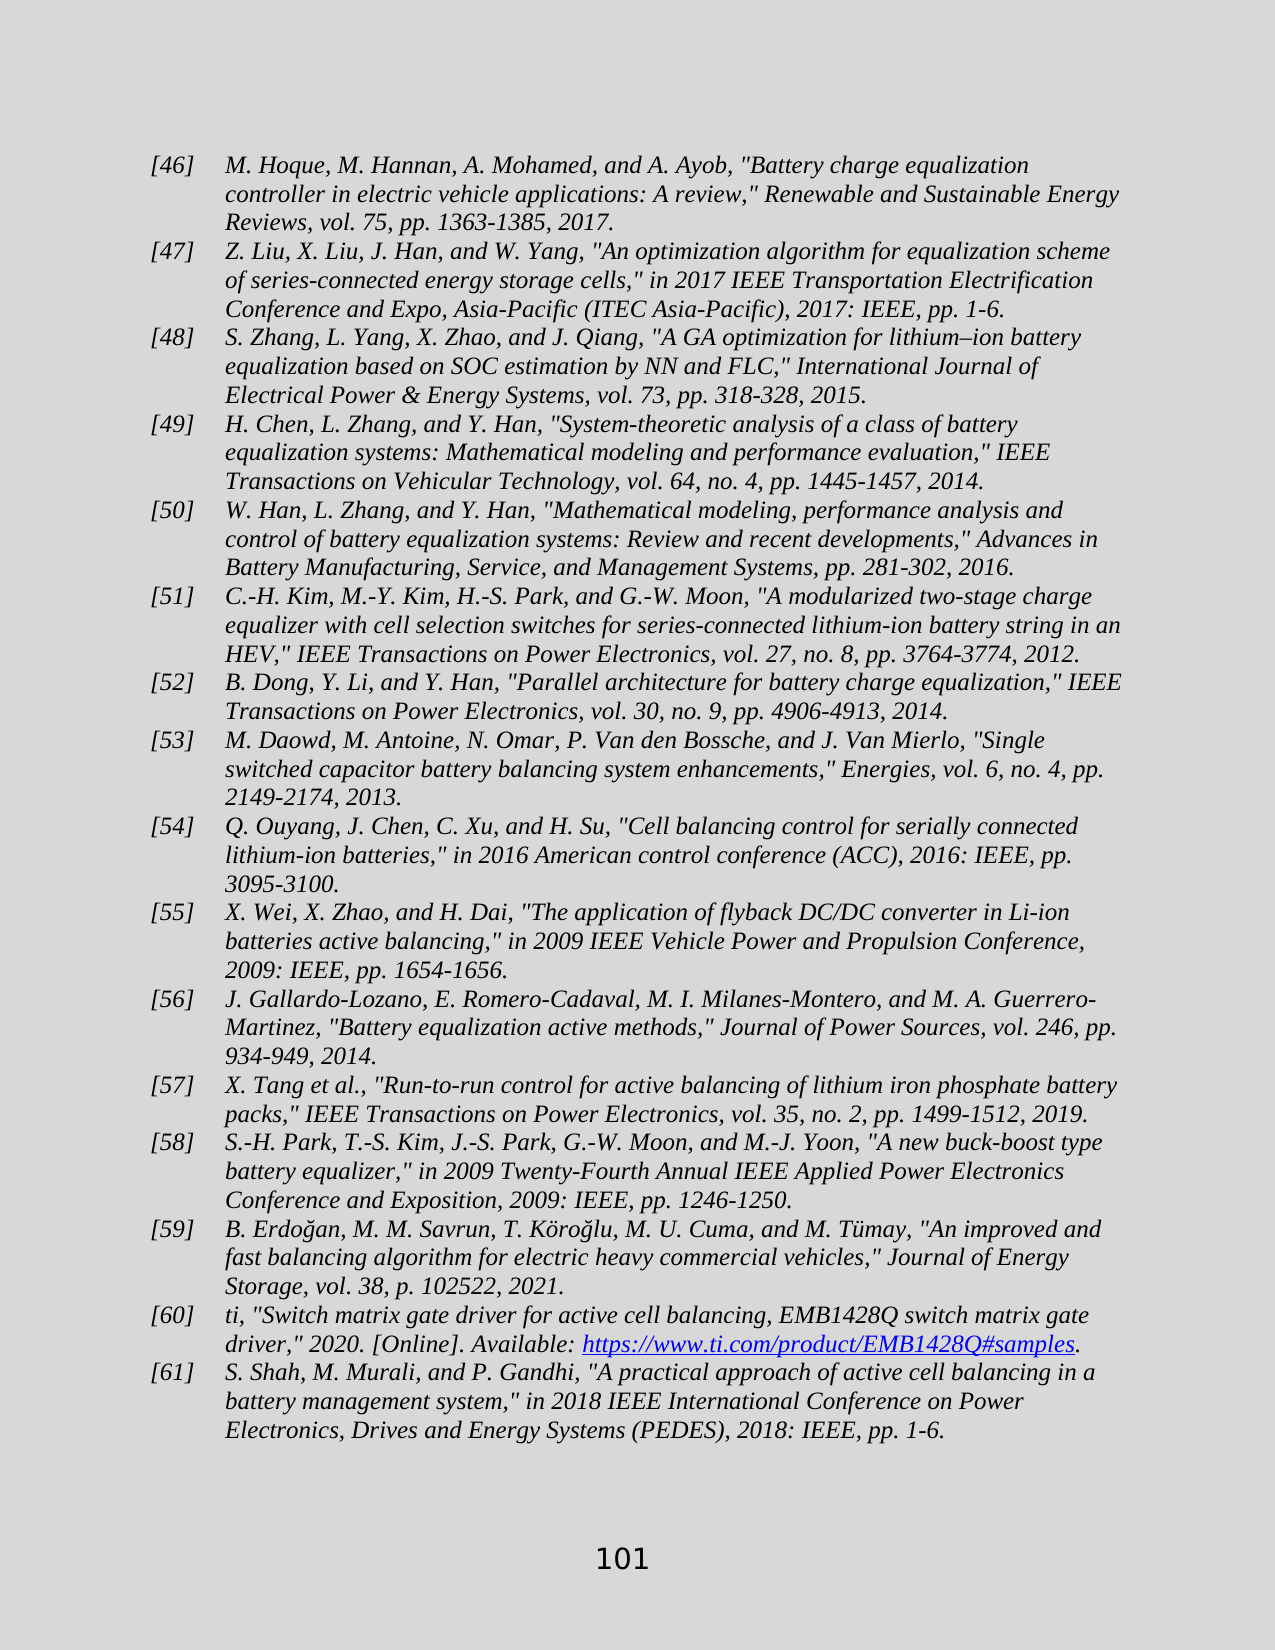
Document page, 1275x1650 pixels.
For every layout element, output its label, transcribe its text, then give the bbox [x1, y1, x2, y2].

text [50] W. Han, L. Zhang, and Y. Han, "Mathematical modeling, performance analysis and control of battery equalization systems: Review and recent developments," Advances in Battery Manufacturing, Service, and Management Systems, pp. 281-302, 2016. [150, 495, 1125, 581]
text [56] J. Gallardo-Lozano, E. Romero-Cadaval, M. I. Milanes-Montero, and M. A. Guerrero-Martinez, "Battery equalization active methods," Journal of Power Sources, vol. 246, pp. 934-949, 2014. [150, 984, 1125, 1070]
text [52] B. Dong, Y. Li, and Y. Han, "Parallel architecture for battery charge equalization," IEEE Transactions on Power Electronics, vol. 30, no. 9, pp. 4906-4913, 2014. [150, 667, 1125, 725]
text [55] X. Wei, X. Zhao, and H. Dai, "The application of flyback DC/DC converter in Li-ion batteries active balancing," in 2009 IEEE Vehicle Power and Propulsion Conference, 2009: IEEE, pp. 1654-1656. [150, 897, 1125, 984]
text [53] M. Daowd, M. Antoine, N. Omar, P. Van den Bossche, and J. Van Mierlo, "Single switched capacitor battery balancing system enhancements," Energies, vol. 6, no. 4, pp. 2149-2174, 2013. [150, 725, 1125, 811]
text [60] ti, "Switch matrix gate driver for active cell balancing, EMB1428Q switch matrix gate driver," 2020. [Online]. Available: https://www.ti.com/product/EMB1428Q#samples. [150, 1300, 1125, 1357]
text [61] S. Shah, M. Murali, and P. Gandhi, "A practical approach of active cell balancing in a battery management system," in 2018 IEEE International Conference on Power Electronics, Drives and Energy Systems (PEDES), 2018: IEEE, pp. 1-6. [150, 1357, 1125, 1444]
text [59] B. Erdoğan, M. M. Savrun, T. Köroğlu, M. U. Cuma, and M. Tümay, "An improved and fast balancing algorithm for electric heavy commercial vehicles," Journal of Energy Storage, vol. 38, p. 102522, 2021. [150, 1214, 1125, 1300]
text [46] M. Hoque, M. Hannan, A. Mohamed, and A. Ayob, "Battery charge equalization controller in electric vehicle applications: A review," Renewable and Sustainable Energy Reviews, vol. 75, pp. 1363-1385, 2017. [150, 150, 1125, 236]
text [54] Q. Ouyang, J. Chen, C. Xu, and H. Su, "Cell balancing control for serially connected lithium-ion batteries," in 2016 American control conference (ACC), 2016: IEEE, pp. 3095-3100. [150, 811, 1125, 897]
text [47] Z. Liu, X. Liu, J. Han, and W. Yang, "An optimization algorithm for equalization scheme of series-connected energy storage cells," in 2017 IEEE Transportation Electrification Conference and Expo, Asia-Pacific (ITEC Asia-Pacific), 2017: IEEE, pp. 1-6. [150, 236, 1125, 322]
text [57] X. Tang et al., "Run-to-run control for active balancing of lithium iron phosphate battery packs," IEEE Transactions on Power Electronics, vol. 35, no. 2, pp. 1499-1512, 2019. [150, 1070, 1125, 1127]
text [48] S. Zhang, L. Yang, X. Zhao, and J. Qiang, "A GA optimization for lithium–ion battery equalization based on SOC estimation by NN and FLC," International Journal of Electrical Power & Energy Systems, vol. 73, pp. 318-328, 2015. [150, 322, 1125, 409]
text [58] S.-H. Park, T.-S. Kim, J.-S. Park, G.-W. Moon, and M.-J. Yoon, "A new buck-boost type battery equalizer," in 2009 Twenty-Fourth Annual IEEE Applied Power Electronics Conference and Exposition, 2009: IEEE, pp. 1246-1250. [150, 1127, 1125, 1214]
text [49] H. Chen, L. Zhang, and Y. Han, "System-theoretic analysis of a class of battery equalization systems: Mathematical modeling and performance evaluation," IEEE Transactions on Vehicular Technology, vol. 64, no. 4, pp. 1445-1457, 2014. [150, 409, 1125, 495]
text [51] C.-H. Kim, M.-Y. Kim, H.-S. Park, and G.-W. Moon, "A modularized two-stage charge equalizer with cell selection switches for series-connected lithium-ion battery string in an HEV," IEEE Transactions on Power Electronics, vol. 27, no. 8, pp. 3764-3774, 2012. [150, 581, 1125, 667]
